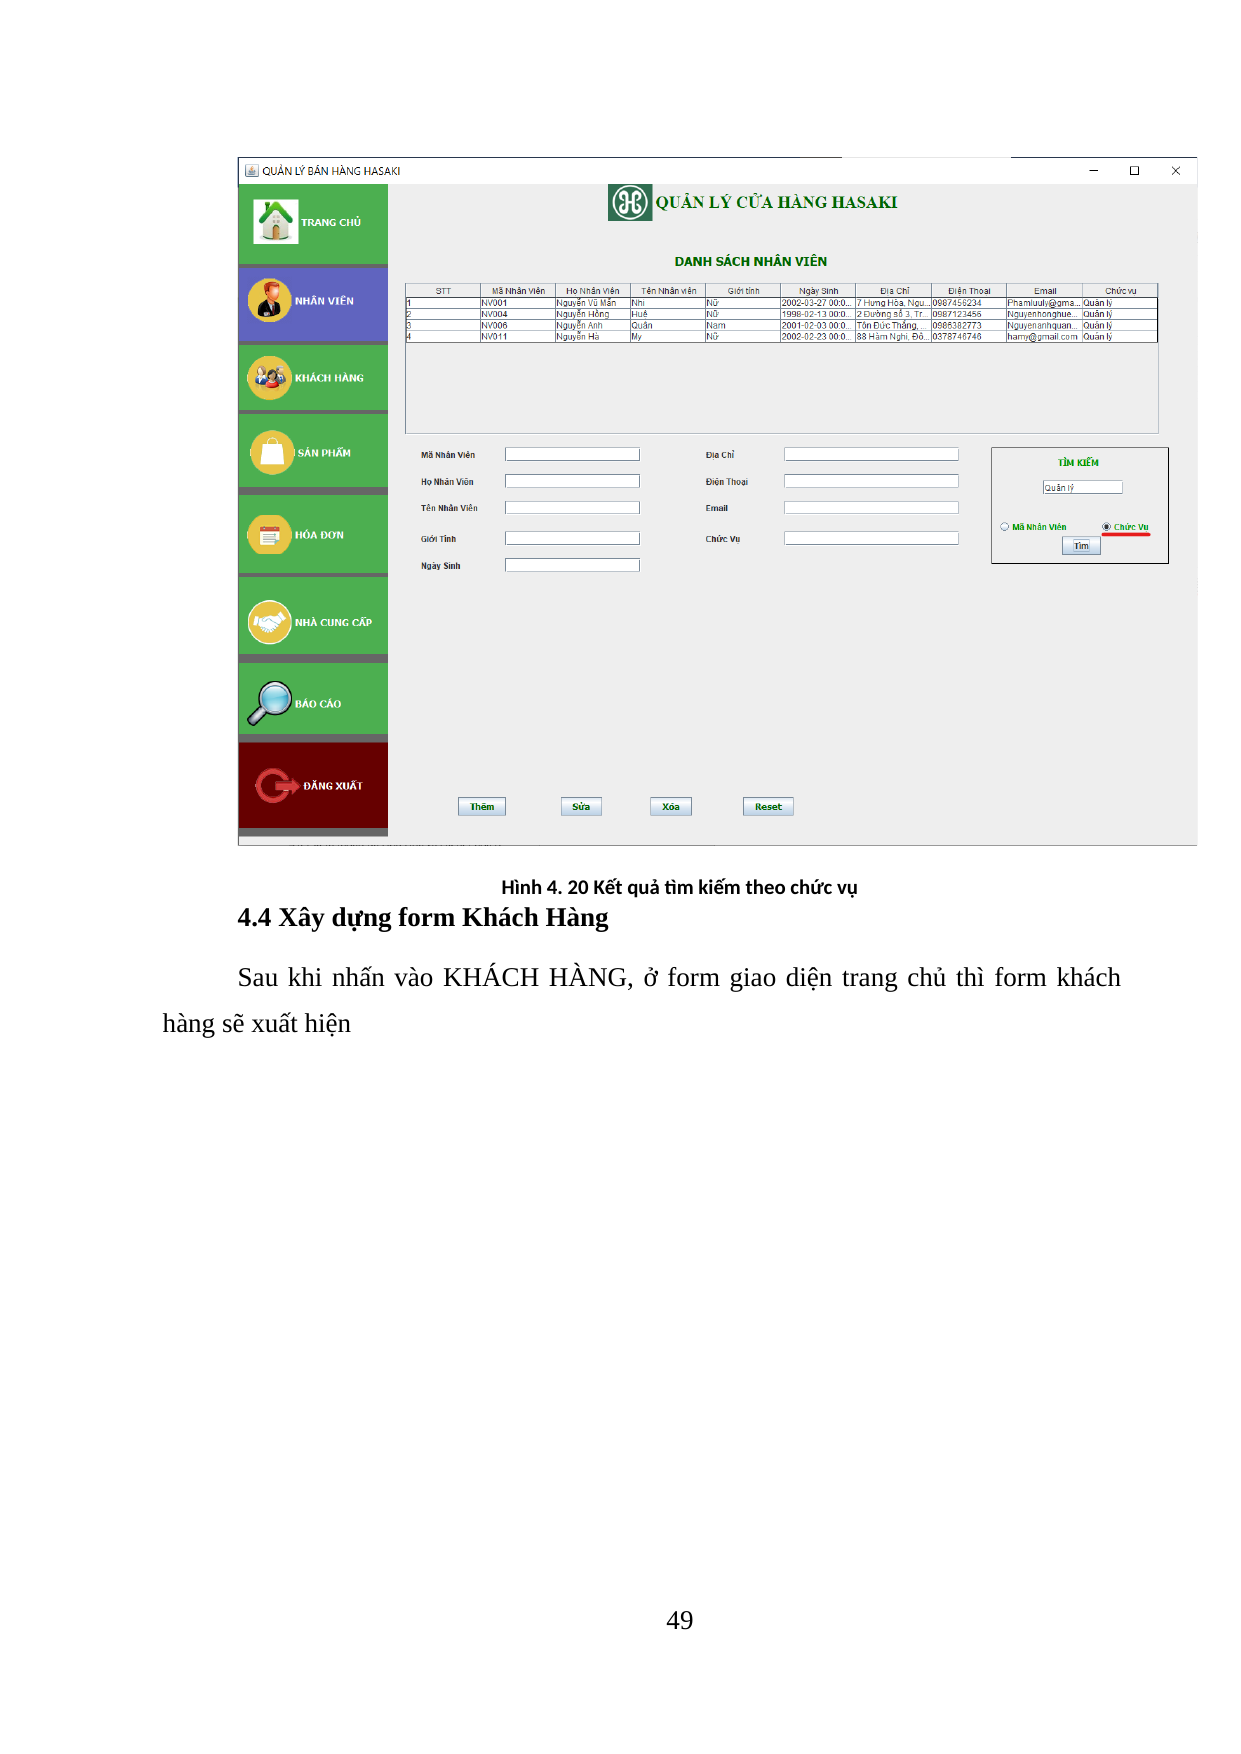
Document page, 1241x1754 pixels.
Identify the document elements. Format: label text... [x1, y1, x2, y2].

text Hình 4. 20 Kết quả tìm kiếm theo chức vụ [162, 874, 1122, 899]
picture [237, 157, 1198, 846]
subtitle 4.4 Xây dựng form Khách Hàng [162, 902, 1122, 933]
text Sau khi nhấn vào KHÁCH HÀNG, ở form giao diện trang chủ thì form khách hàng sẽ xuất hiện [162, 961, 1122, 1038]
